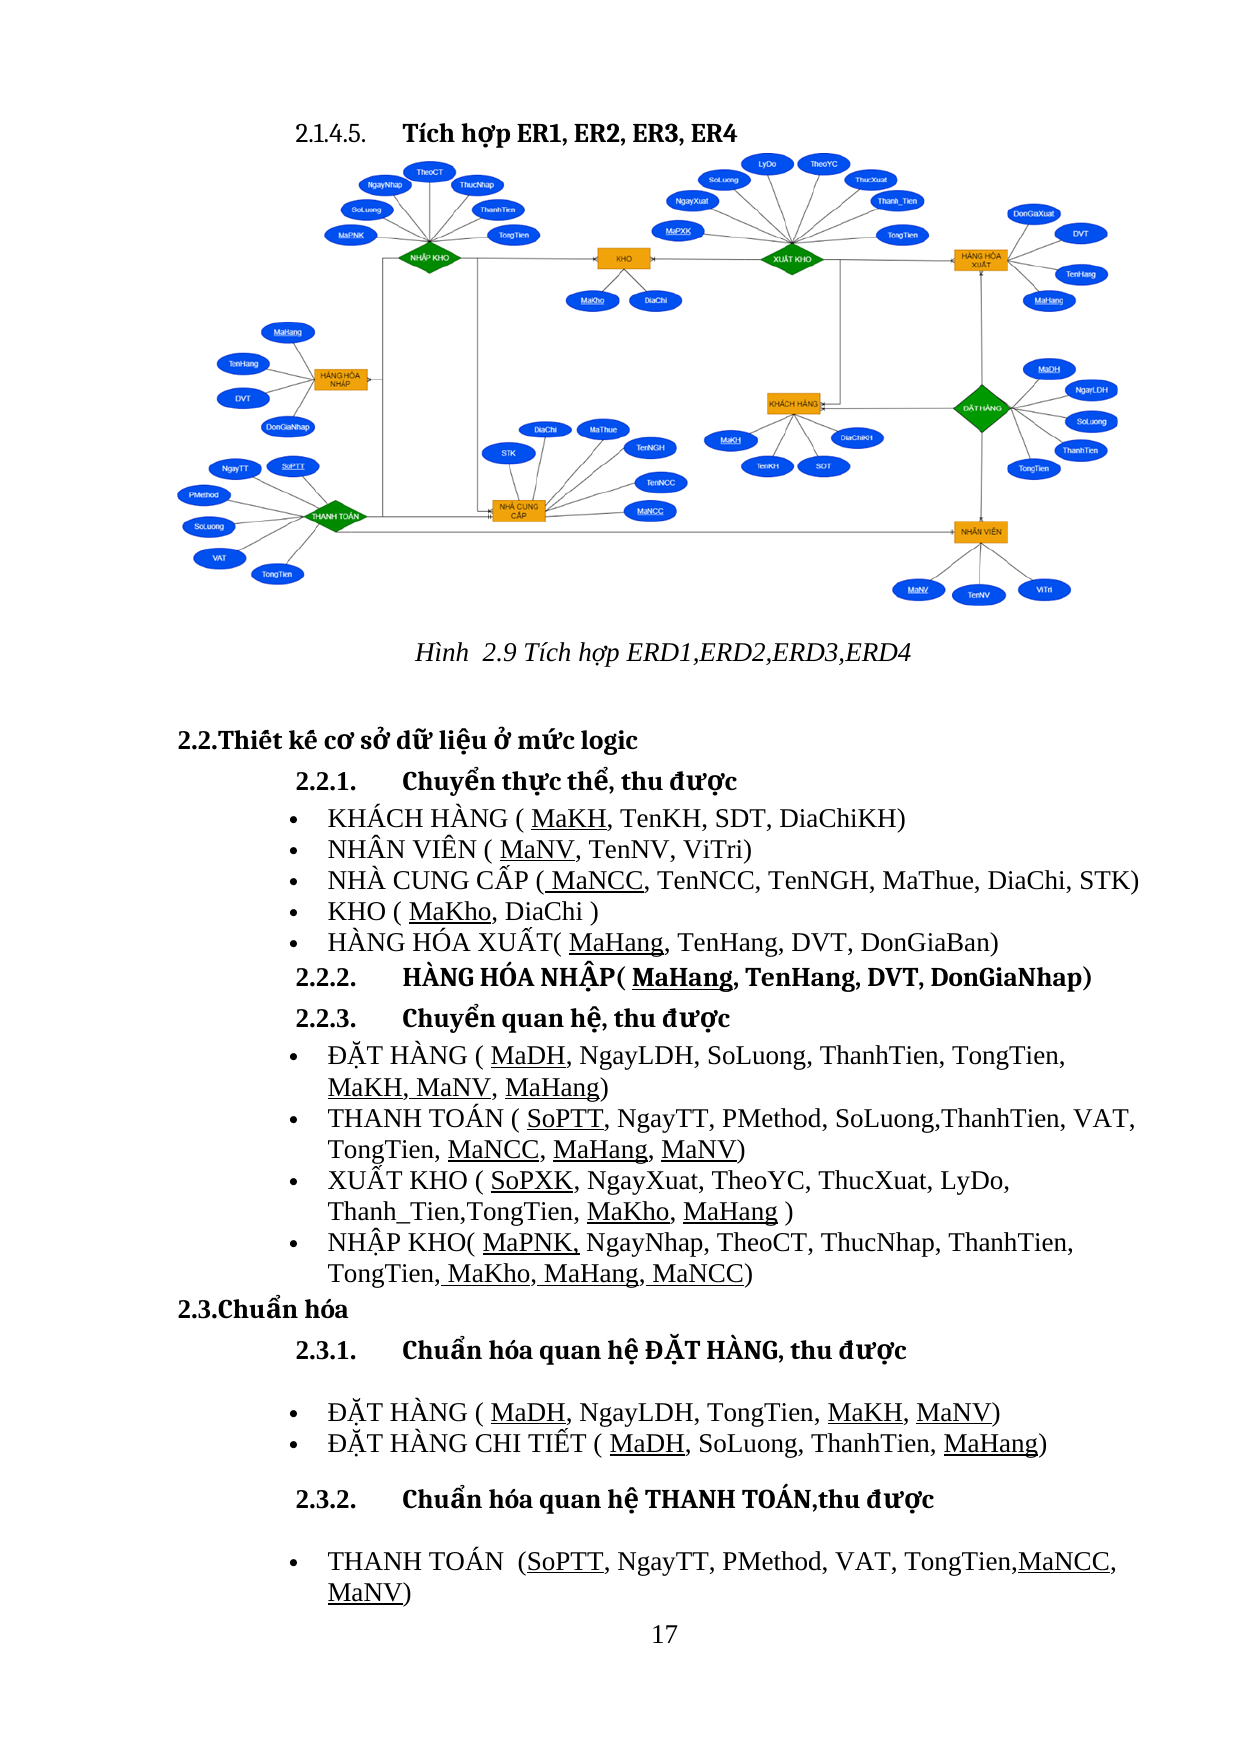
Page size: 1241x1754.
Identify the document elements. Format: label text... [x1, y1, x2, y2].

subtitle HÀNG HÓA NHẬP( MaHang, TenHang, DVT, DonGiaNhap) [177, 962, 1152, 994]
list ĐẶT HÀNG ( MaDH, NgayLDH, TongTien, MaKH, MaNV) [290, 1396, 1152, 1427]
list KHÁCH HÀNG ( MaKH, TenKH, SDT, DiaChiKH) [290, 802, 1152, 833]
list NHÀ CUNG CẤP ( MaNCC, TenNCC, TenNGH, MaThue, DiaChi, STK) [290, 864, 1152, 895]
subtitle Thiết kế cơ sở dữ liệu ở mức logic [177, 724, 1152, 756]
list THANH TOÁN ( SoPTT, NgayTT, PMethod, SoLuong,ThanhTien, VAT, TongTien, MaNCC, MaHang, MaNV) [290, 1102, 1152, 1164]
list HÀNG HÓA XUẤT( MaHang, TenHang, DVT, DonGiaBan) [290, 926, 1152, 957]
subtitle Chuẩn hóa quan hệ THANH TOÁN,thu được [177, 1483, 1152, 1515]
list ĐẶT HÀNG ( MaDH, NgayLDH, SoLuong, ThanhTien, TongTien, MaKH, MaNV, MaHang) [290, 1039, 1152, 1102]
subtitle Chuyển thực thể, thu được [177, 765, 1152, 797]
subtitle Chuẩn hóa quan hệ ĐẶT HÀNG, thu được [177, 1334, 1152, 1366]
list NHÂN VIÊN ( MaNV, TenNV, ViTri) [290, 833, 1152, 864]
subtitle Chuẩn hóa [177, 1293, 1152, 1325]
list KHO ( MaKho, DiaChi ) [290, 895, 1152, 926]
list XUẤT KHO ( SoPXK, NgayXuat, TheoYC, ThucXuat, LyDo, Thanh_Tien,TongTien, MaKho, MaHang ) [290, 1164, 1152, 1226]
list THANH TOÁN (SoPTT, NgayTT, PMethod, VAT, TongTien,MaNCC, MaNV) [290, 1545, 1152, 1607]
list NHẬP KHO( MaPNK, NgayNhap, TheoCT, ThucNhap, ThanhTien, TongTien, MaKho, MaHang, MaNCC) [290, 1226, 1152, 1289]
subtitle Chuyển quan hệ, thu được [177, 1003, 1152, 1035]
picture [177, 153, 1118, 606]
list ĐẶT HÀNG CHI TIẾT ( MaDH, SoLuong, ThanhTien, MaHang) [290, 1427, 1152, 1458]
subtitle Tích hợp ER1, ER2, ER3, ER4 [177, 118, 1152, 149]
